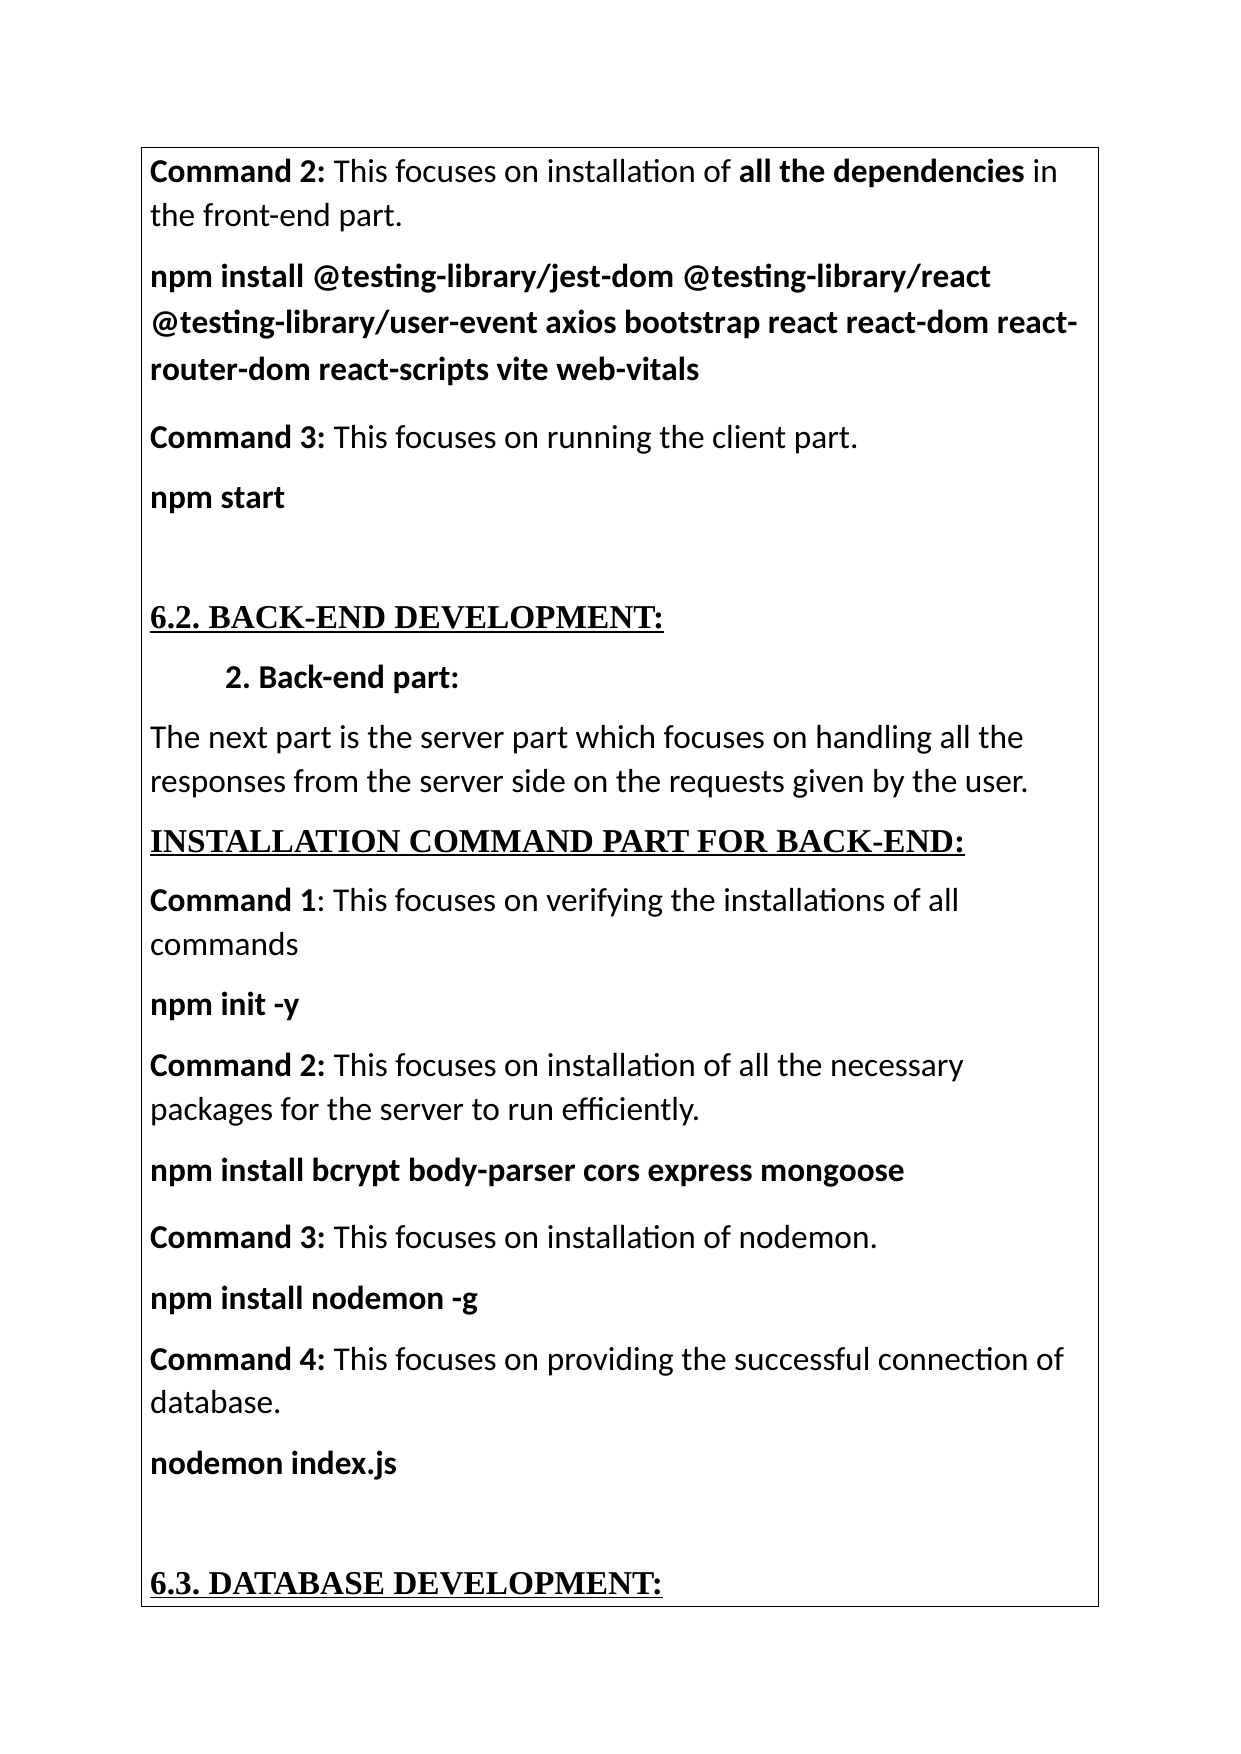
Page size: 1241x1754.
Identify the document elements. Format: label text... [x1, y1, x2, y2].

text npm install nodemon -g [150, 1277, 1090, 1318]
text npm install @testing-library/jest-dom @testing-library/react @testing-library/user-event axios bootstrap react react-dom react-router-dom react-scripts vite web-vitals [150, 254, 1090, 389]
text npm install bcrypt body-parser cors express mongoose [150, 1149, 1090, 1189]
text npm start [150, 476, 1090, 517]
text 2. Back-end part: [150, 656, 1090, 696]
text Command 2: This focuses on installation of all the necessary packages for the server to run efficiently. [150, 1044, 1090, 1129]
text The next part is the server part which focuses on handling all the responses from the server side on the requests given by the user. [150, 716, 1090, 801]
text INSTALLATION COMMAND PART FOR BACK-END: [150, 821, 1090, 859]
text npm init -y [150, 983, 1090, 1024]
text Command 3: This focuses on installation of nodemon. [150, 1216, 1090, 1257]
text 6.2. BACK-END DEVELOPMENT: [150, 598, 1090, 636]
text Command 1: This focuses on verifying the installations of all commands [150, 879, 1090, 963]
text Command 2: This focuses on installation of all the dependencies in the front-end part. [150, 150, 1090, 235]
text Command 4: This focuses on providing the successful connection of database. [150, 1337, 1090, 1422]
text 6.3. DATABASE DEVELOPMENT: [150, 1563, 1090, 1602]
text nodemon index.js [150, 1442, 1090, 1483]
text Command 3: This focuses on running the client part. [150, 416, 1090, 456]
